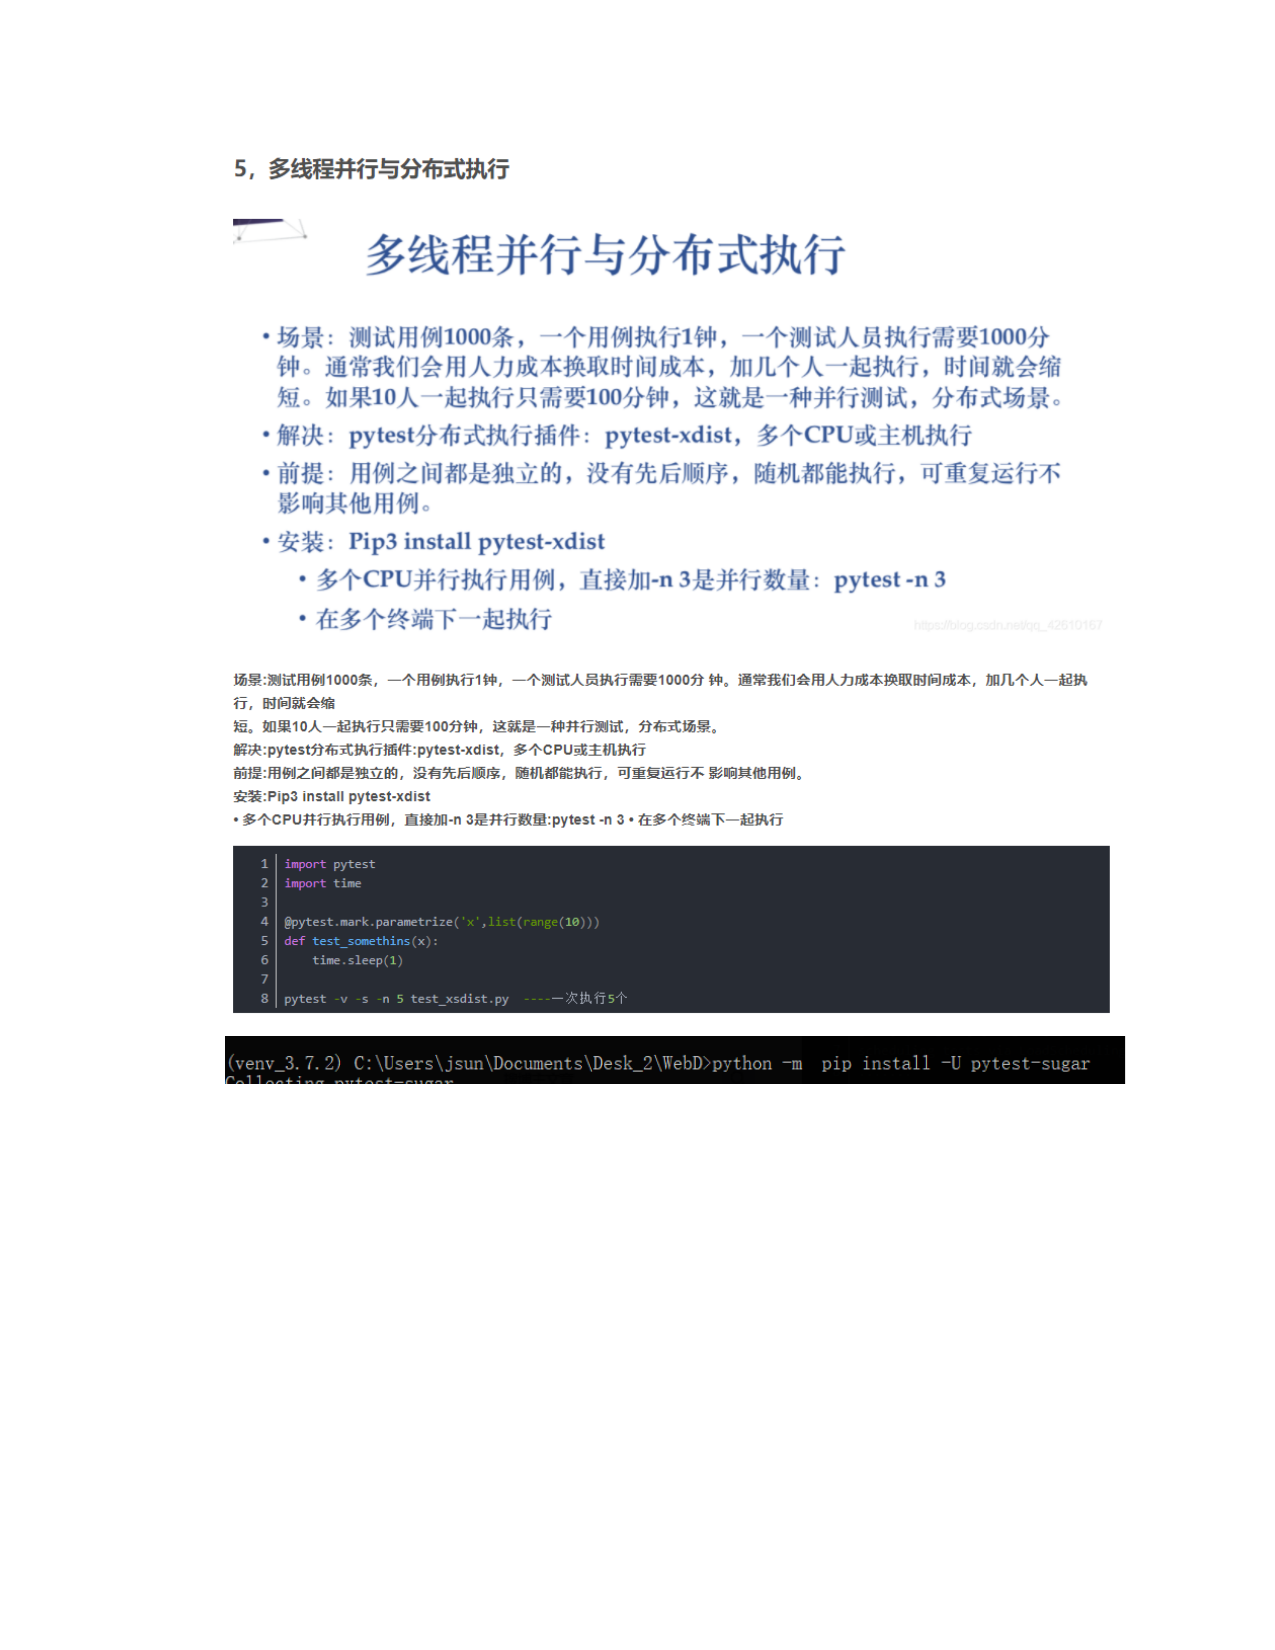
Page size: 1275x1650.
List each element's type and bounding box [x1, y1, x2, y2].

picture [225, 1036, 1125, 1084]
picture [225, 150, 1125, 1018]
